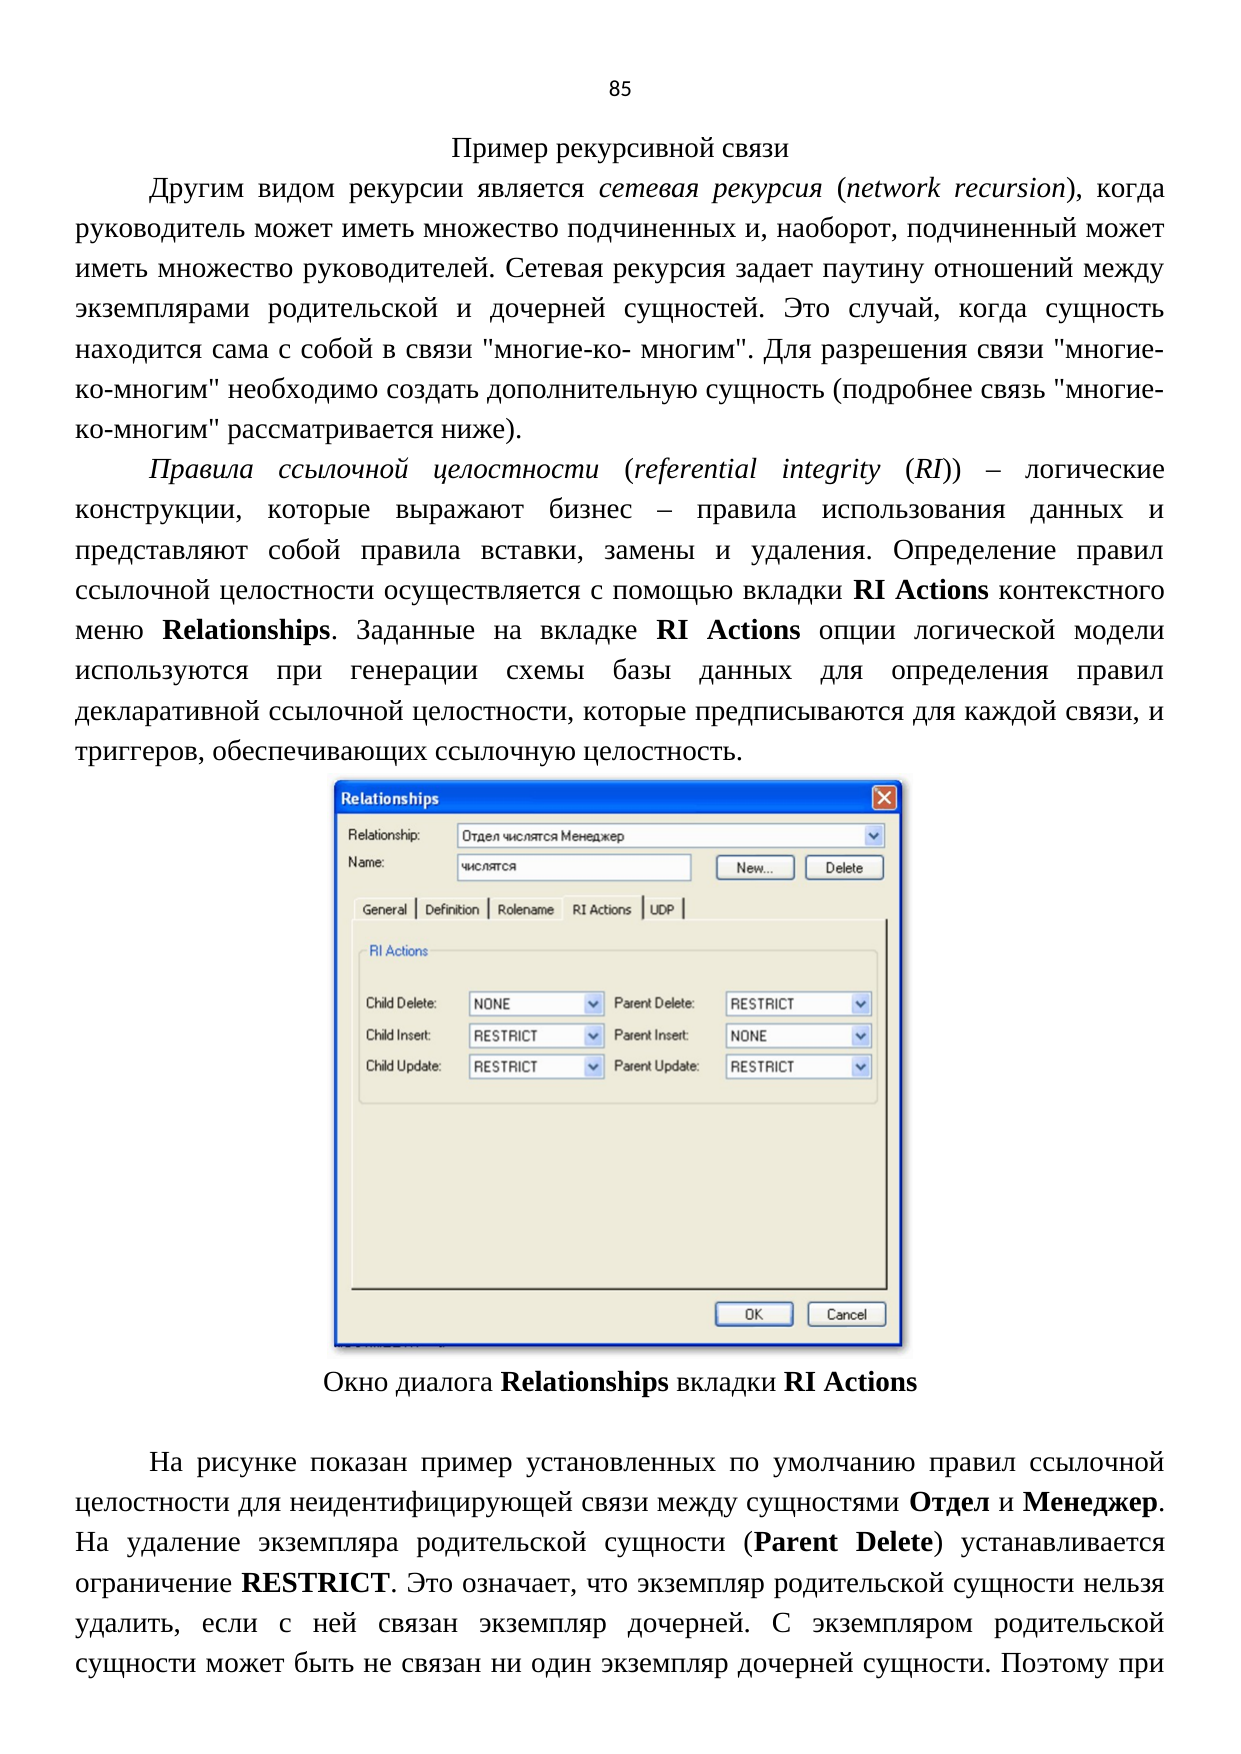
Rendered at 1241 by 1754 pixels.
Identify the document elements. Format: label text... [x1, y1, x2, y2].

text Пример рекурсивной связи [75, 130, 1165, 163]
text Правила ссылочной целостности (referential integrity (RI)) – логические конструкции, которые выражают бизнес – правила использования данных и представляют собой правила вставки, замены и удаления. Определение правил ссылочной целостности осуществляется с помощью вкладки RI Actions контекстного меню Relationships. Заданные на вкладке RI Actions опции логической модели используются при генерации схемы базы данных для определения правил декларативной ссылочной целостности, которые предписываются для каждой связи, и триггеров, обеспечивающих ссылочную целостность. [75, 451, 1165, 766]
text Окно диалога Relationships вкладки RI Actions [75, 1364, 1165, 1397]
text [75, 1444, 1165, 1679]
text Другим видом рекурсии является сетевая рекурсия (network recursion), когда руководитель может иметь множество подчиненных и, наоборот, подчиненный может иметь множество руководителей. Сетевая рекурсия задает паутину отношений между экземплярами родительской и дочерней сущностей. Это случай, когда сущность находится сама с собой в связи "многие-ко- многим". Для разрешения связи "многие-ко-многим" необходимо создать дополнительную сущность (подробнее связь "многие-ко-многим" рассматривается ниже). [75, 170, 1165, 445]
picture [327, 773, 914, 1359]
